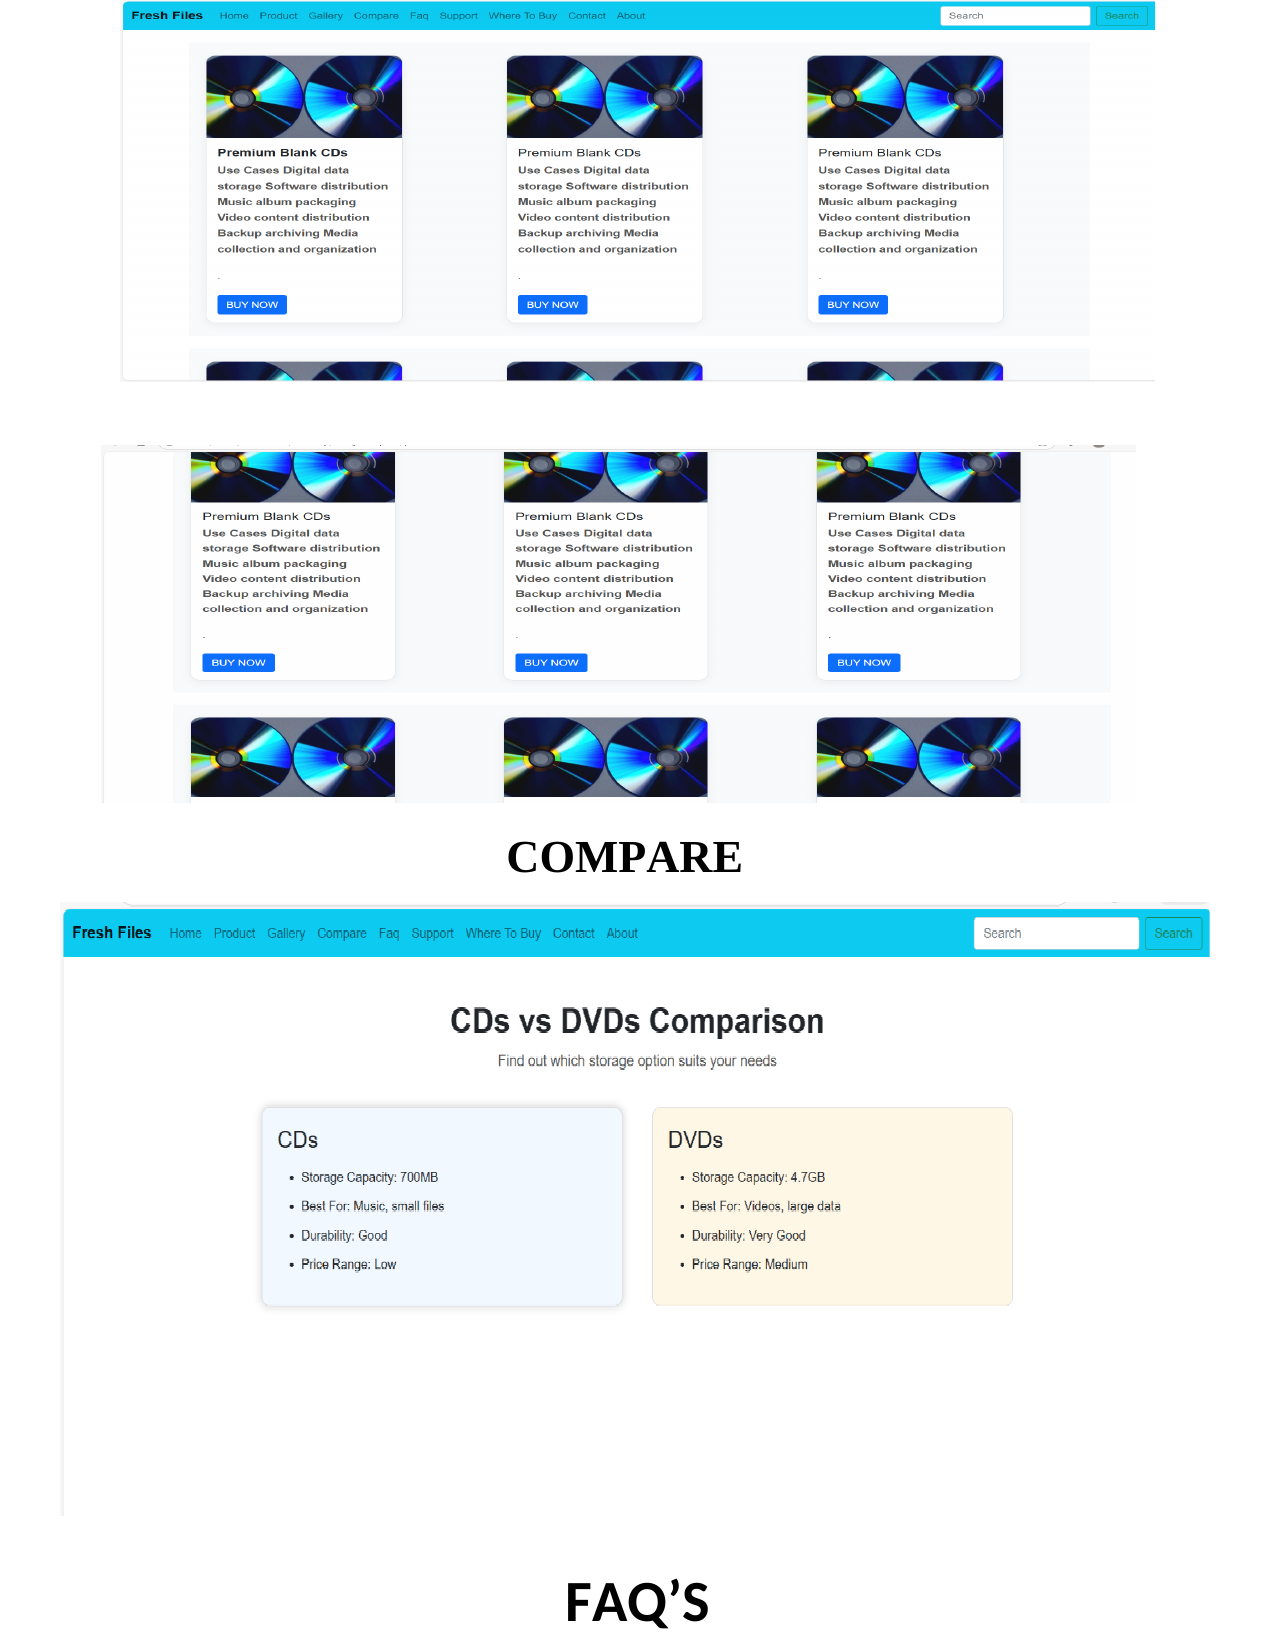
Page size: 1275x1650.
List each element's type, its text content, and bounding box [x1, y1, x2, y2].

picture [120, 0, 1155, 382]
text COMPARE [431, 494, 1219, 882]
picture [60, 902, 1210, 1516]
picture [101, 445, 1137, 803]
text FAQ’S [56, 1564, 1219, 1636]
